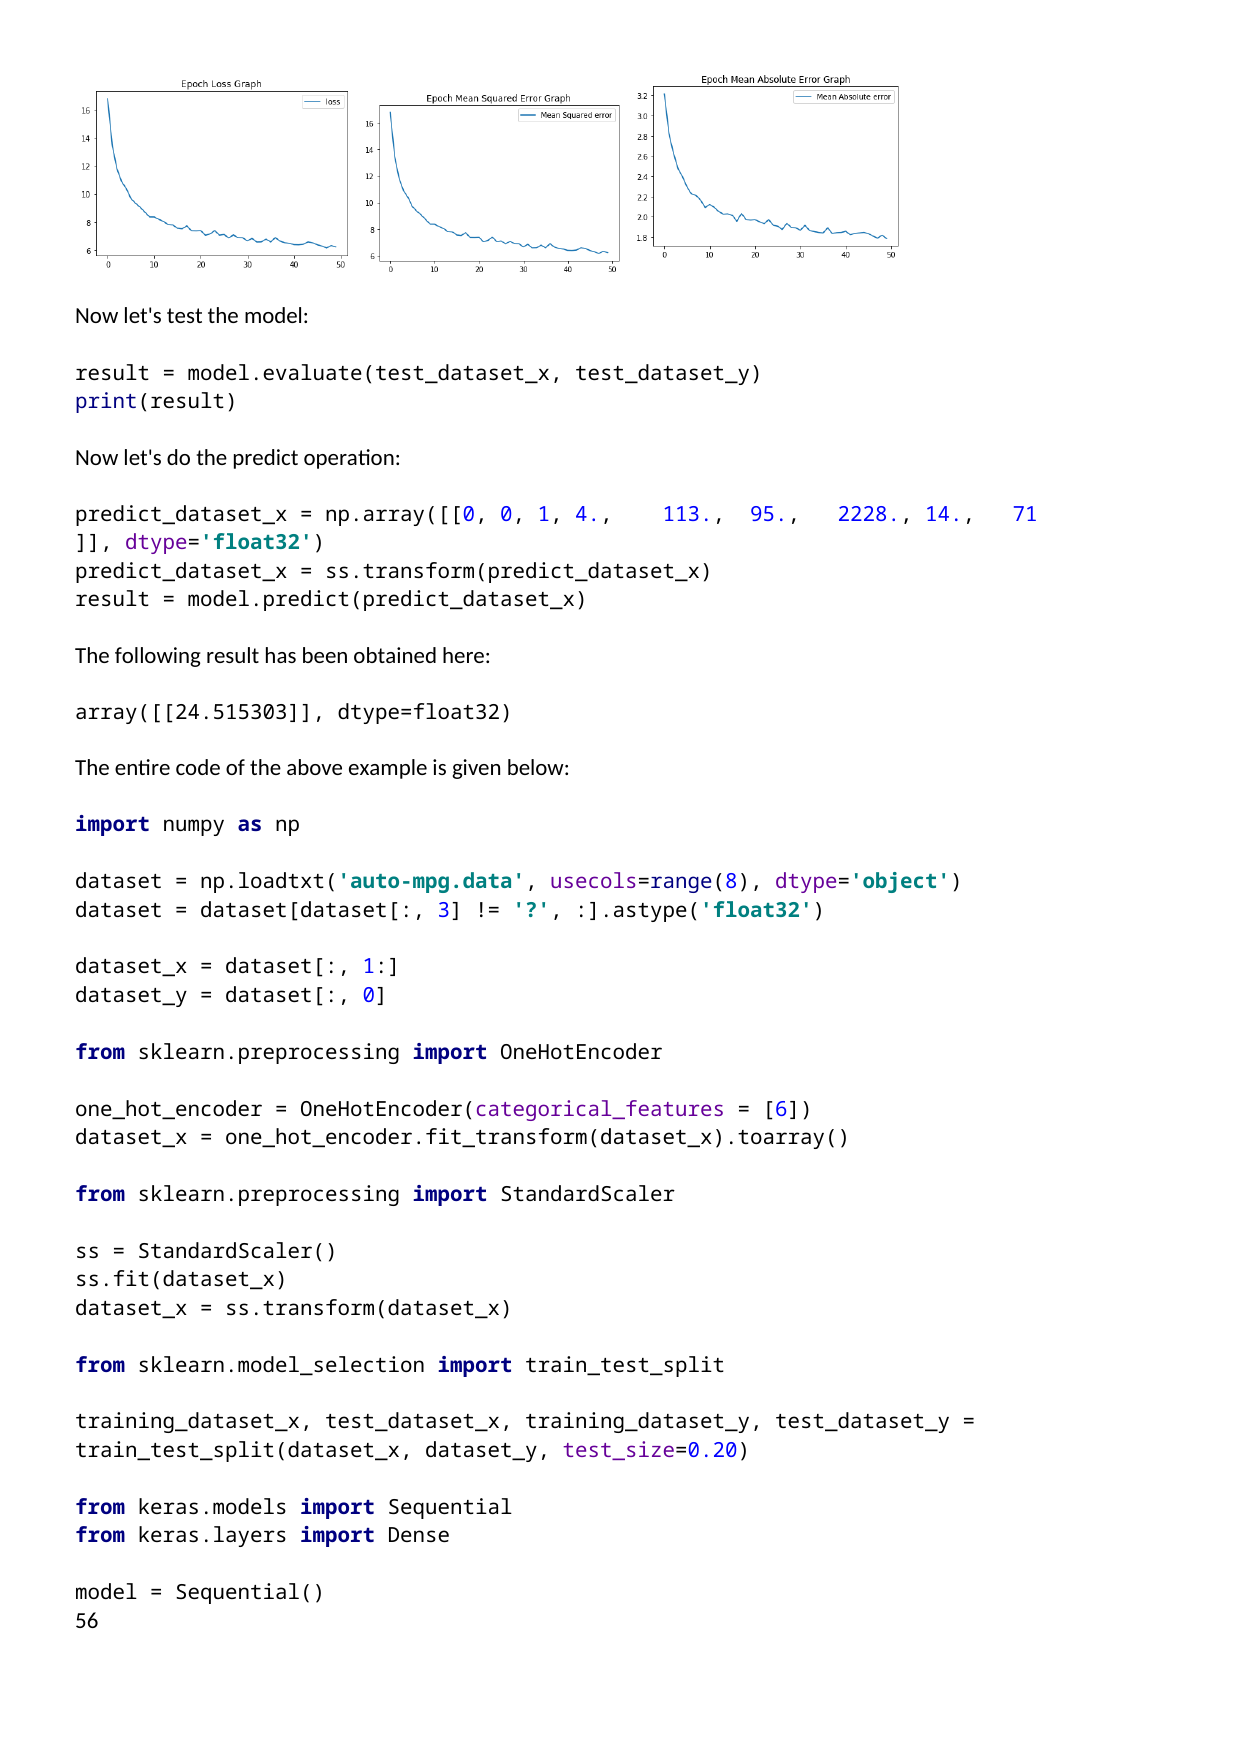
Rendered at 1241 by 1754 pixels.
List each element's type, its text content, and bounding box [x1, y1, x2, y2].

text result = model.evaluate(test_dataset_x, test_dataset_y) print(result) [75, 358, 1165, 414]
text predict_dataset_x = np.array([[0, 0, 1, 4., 113., 95., 2228., 14., 71 ]], dtype='float32') predict_dataset_x = ss.transform(predict_dataset_x) result = model.predict(predict_dataset_x) [75, 499, 1165, 613]
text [75, 809, 1165, 1606]
text The following result has been obtained here: [75, 641, 1165, 669]
text The entire code of the above example is given below: [75, 753, 1165, 781]
picture [75, 75, 912, 274]
text array([[24.515303]], dtype=float32) [75, 697, 1165, 725]
text Now let's do the predict operation: [75, 443, 1165, 471]
text Now let's test the model: [75, 302, 1165, 330]
